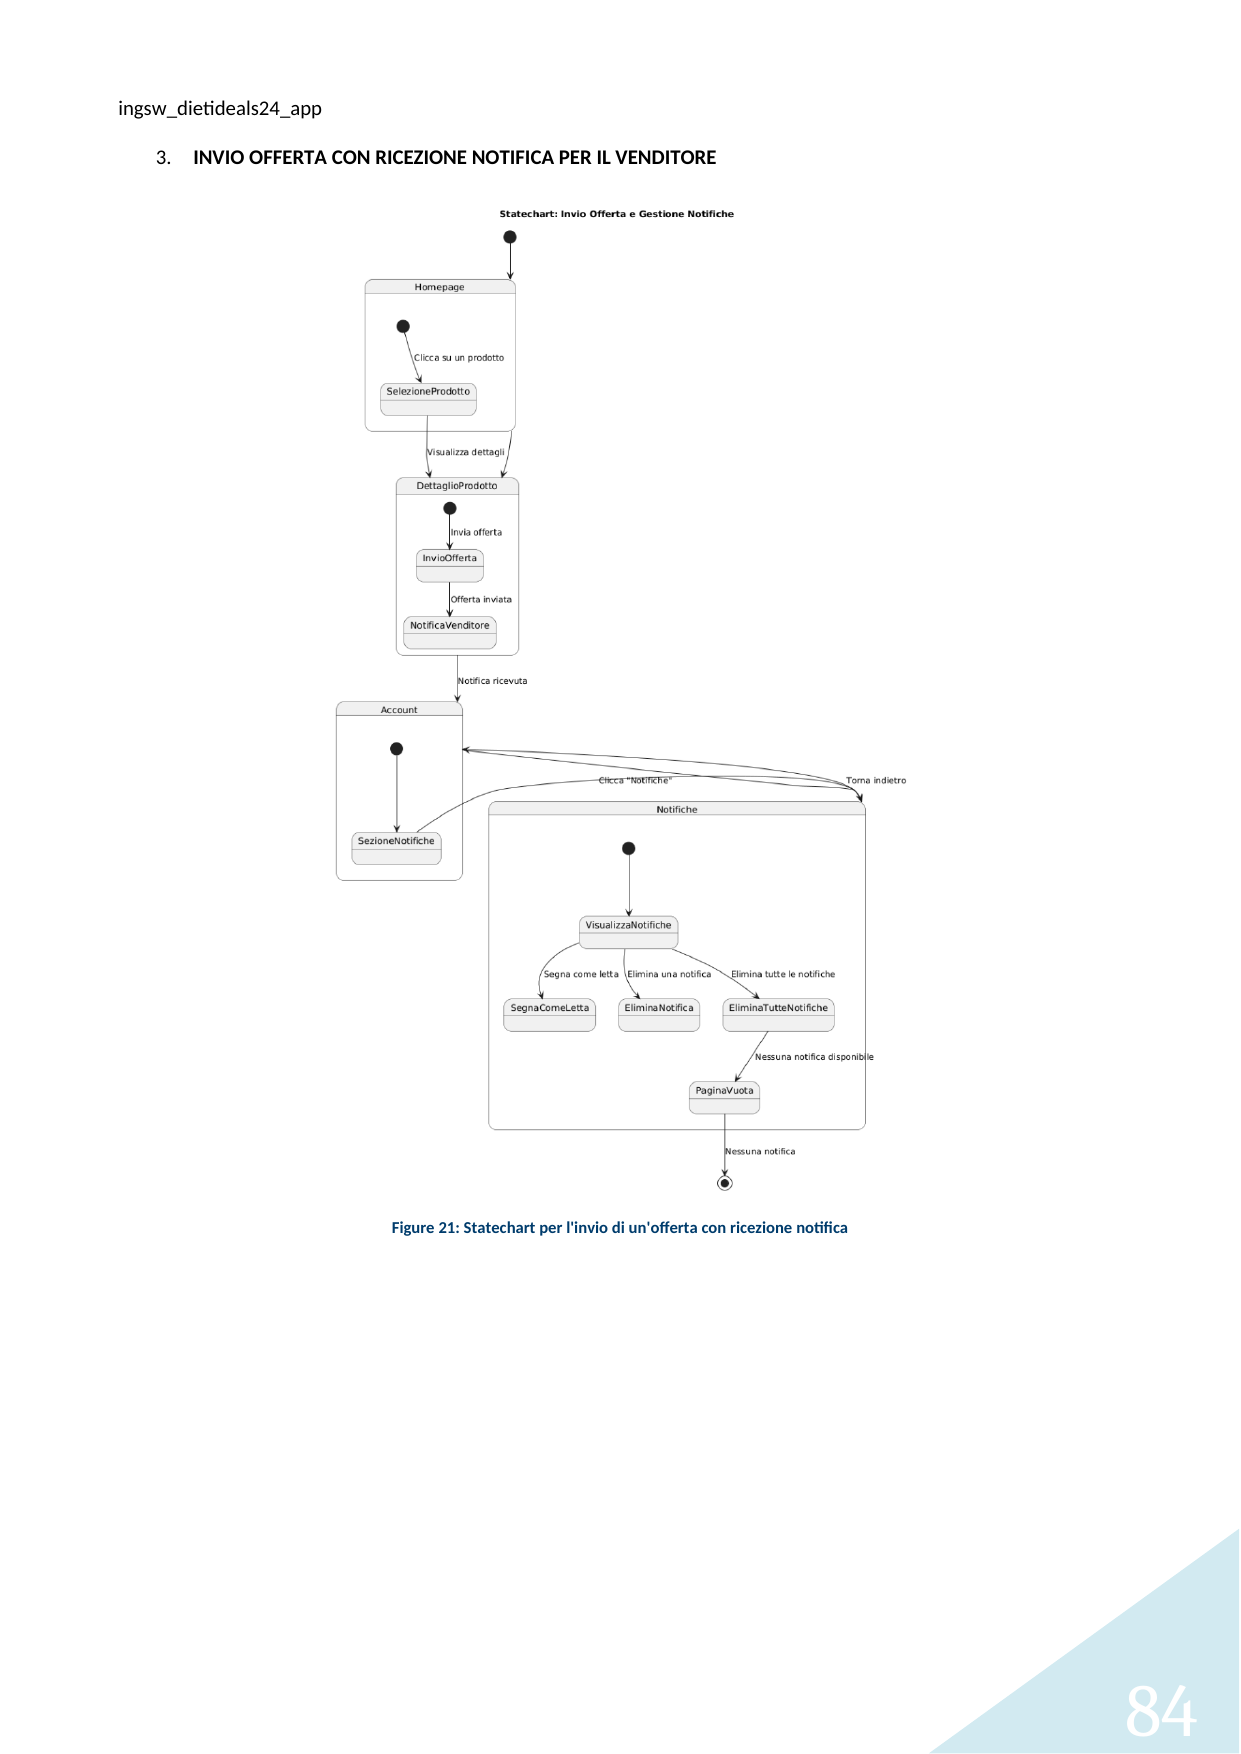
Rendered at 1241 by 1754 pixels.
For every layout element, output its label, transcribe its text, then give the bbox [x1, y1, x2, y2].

list INVIO OFFERTA CON RICEZIONE NOTIFICA PER IL VENDITORE [156, 144, 1122, 170]
text Figure 21: Statechart per l'invio di un'offerta con ricezione notifica [118, 1218, 1122, 1238]
picture [331, 202, 910, 1193]
